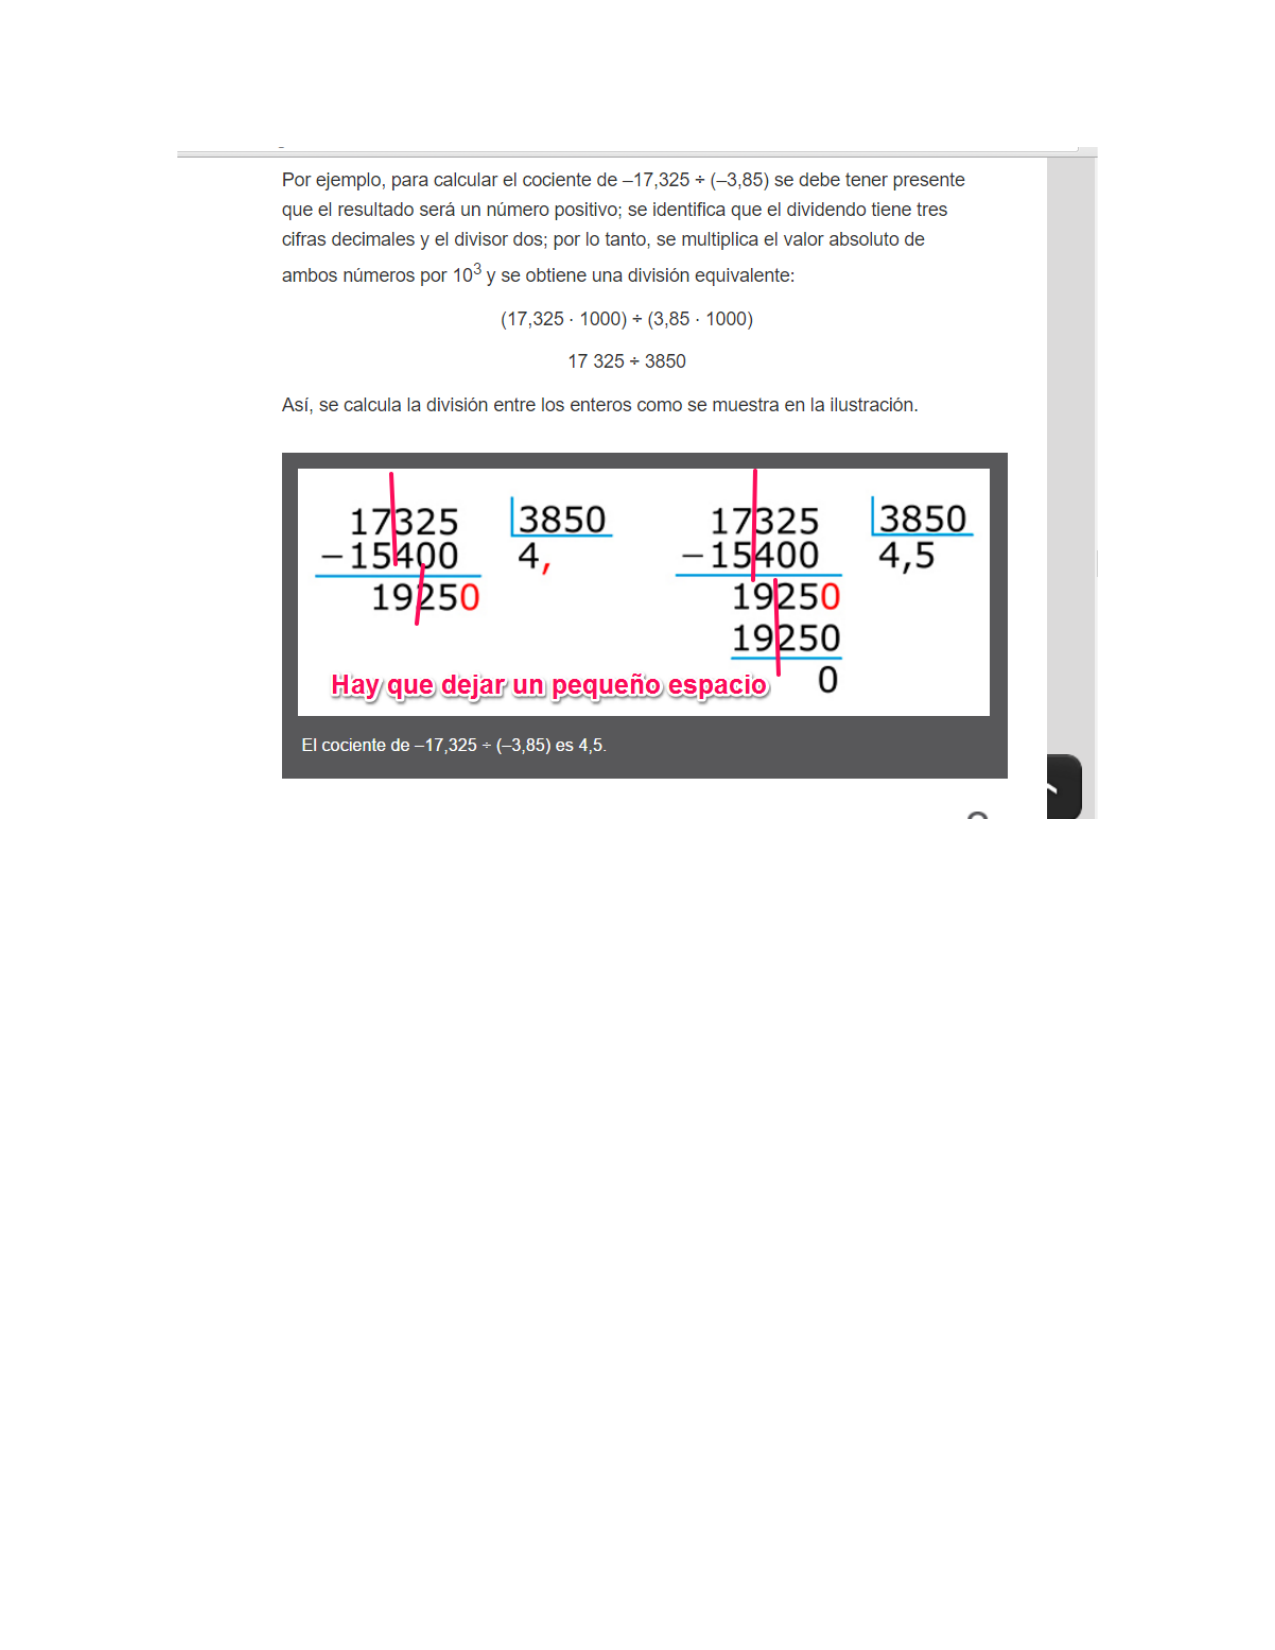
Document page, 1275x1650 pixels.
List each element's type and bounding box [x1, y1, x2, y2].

picture [177, 147, 1098, 819]
